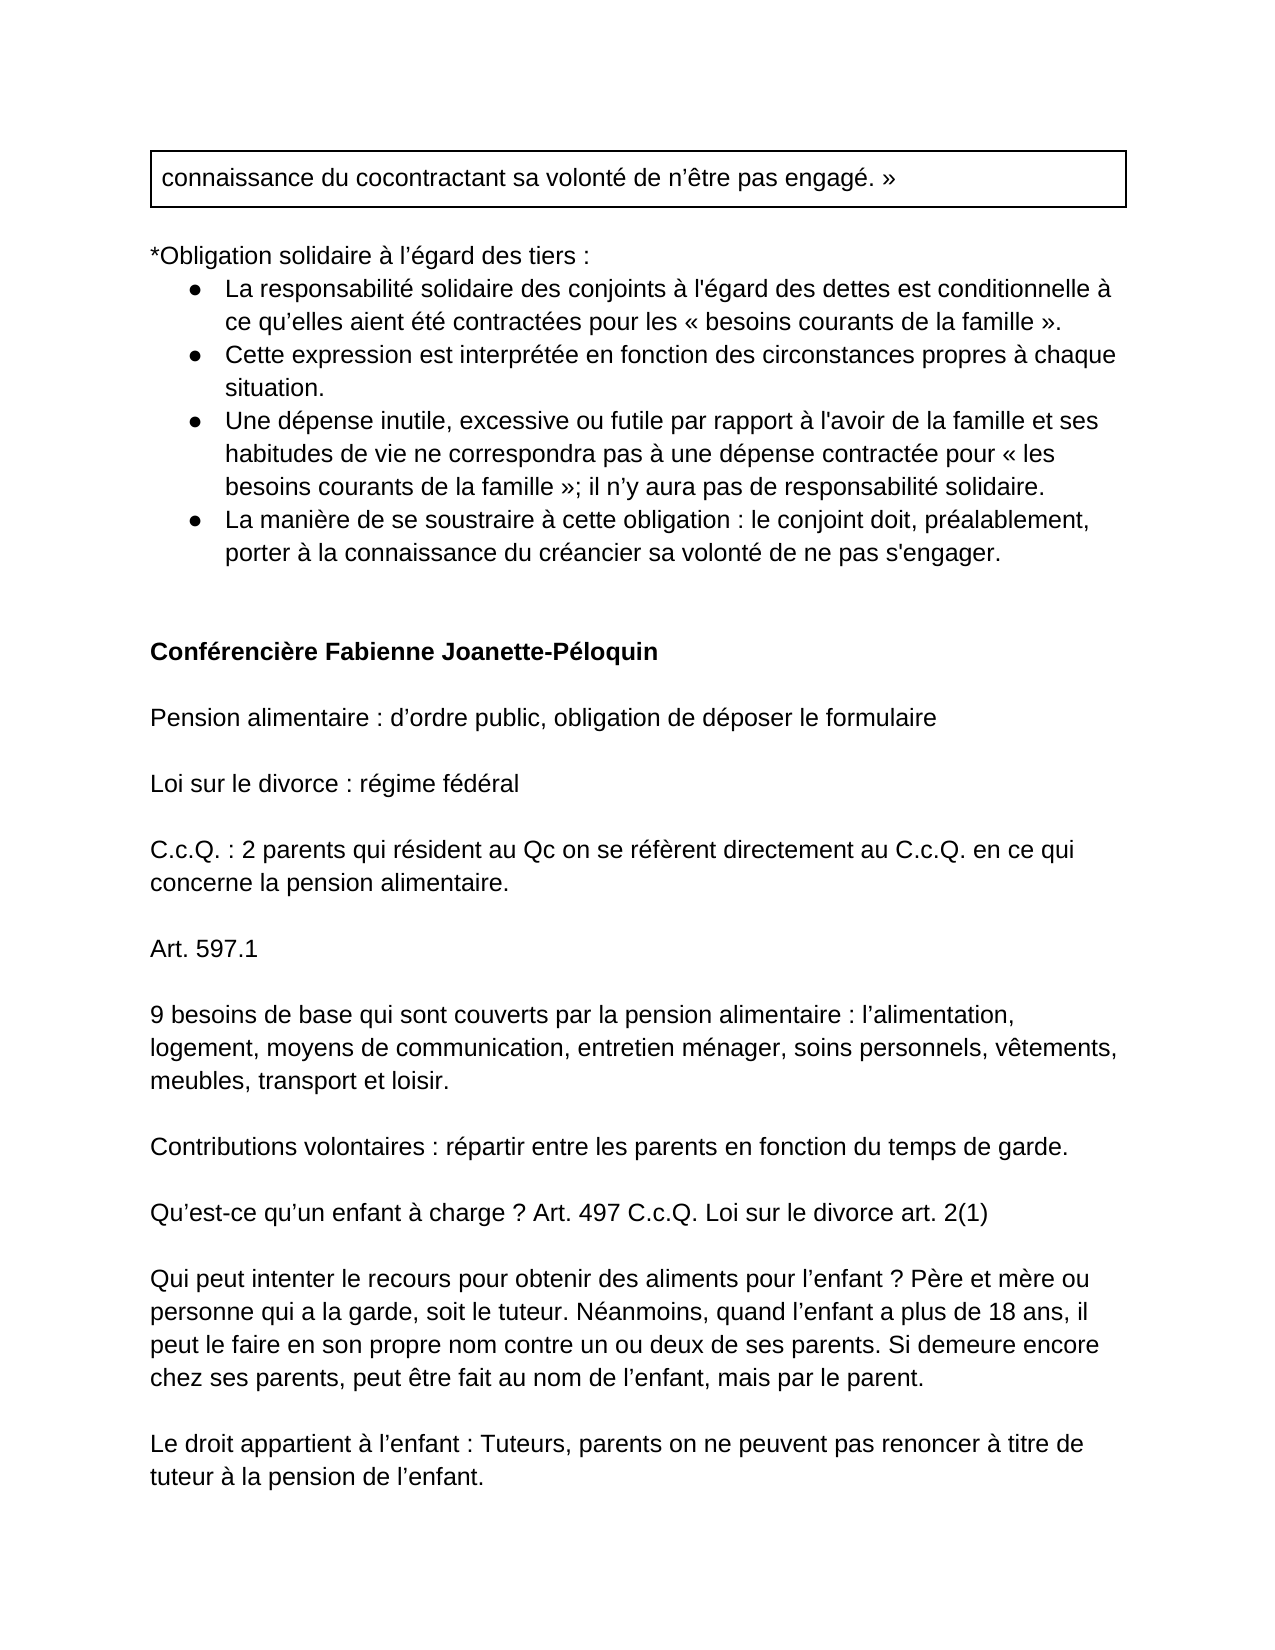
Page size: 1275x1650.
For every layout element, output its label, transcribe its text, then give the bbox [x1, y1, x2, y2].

text Le droit appartient à l’enfant : Tuteurs, parents on ne peuvent pas renoncer à titre de tuteur à la pension de l’enfant. [150, 1429, 1125, 1491]
text Qui peut intenter le recours pour obtenir des aliments pour l’enfant ? Père et mère ou personne qui a la garde, soit le tuteur. Néanmoins, quand l’enfant a plus de 18 ans, il peut le faire en son propre nom contre un ou deux de ses parents. Si demeure encore chez ses parents, peut être fait au nom de l’enfant, mais par le parent. [150, 1264, 1125, 1392]
text Contributions volontaires : répartir entre les parents en fonction du temps de garde. [150, 1132, 1125, 1161]
text Conférencière Fabienne Joanette-Péloquin [150, 637, 1125, 666]
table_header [152, 152, 1125, 206]
list La manière de se soustraire à cette obligation : le conjoint doit, préalablement, porter à la connaissance du créancier sa volonté de ne pas s'engager. [187, 505, 1125, 567]
text Art. 597.1 [150, 934, 1125, 963]
list Une dépense inutile, excessive ou futile par rapport à l'avoir de la famille et ses habitudes de vie ne correspondra pas à une dépense contractée pour « les besoins courants de la famille »; il n’y aura pas de responsabilité solidaire. [187, 406, 1125, 501]
text Qu’est-ce qu’un enfant à charge ? Art. 497 C.c.Q. Loi sur le divorce art. 2(1) [150, 1198, 1125, 1227]
list La responsabilité solidaire des conjoints à l'égard des dettes est conditionnelle à ce qu’elles aient été contractées pour les « besoins courants de la famille ». [187, 274, 1125, 335]
list Cette expression est interprétée en fonction des circonstances propres à chaque situation. [187, 340, 1125, 401]
text C.c.Q. : 2 parents qui résident au Qc on se réfèrent directement au C.c.Q. en ce qui concerne la pension alimentaire. [150, 835, 1125, 897]
text Pension alimentaire : d’ordre public, obligation de déposer le formulaire [150, 703, 1125, 732]
text Loi sur le divorce : régime fédéral [150, 769, 1125, 798]
text *Obligation solidaire à l’égard des tiers : [150, 241, 1125, 269]
text 9 besoins de base qui sont couverts par la pension alimentaire : l’alimentation, logement, moyens de communication, entretien ménager, soins personnels, vêtements, meubles, transport et loisir. [150, 1000, 1125, 1095]
